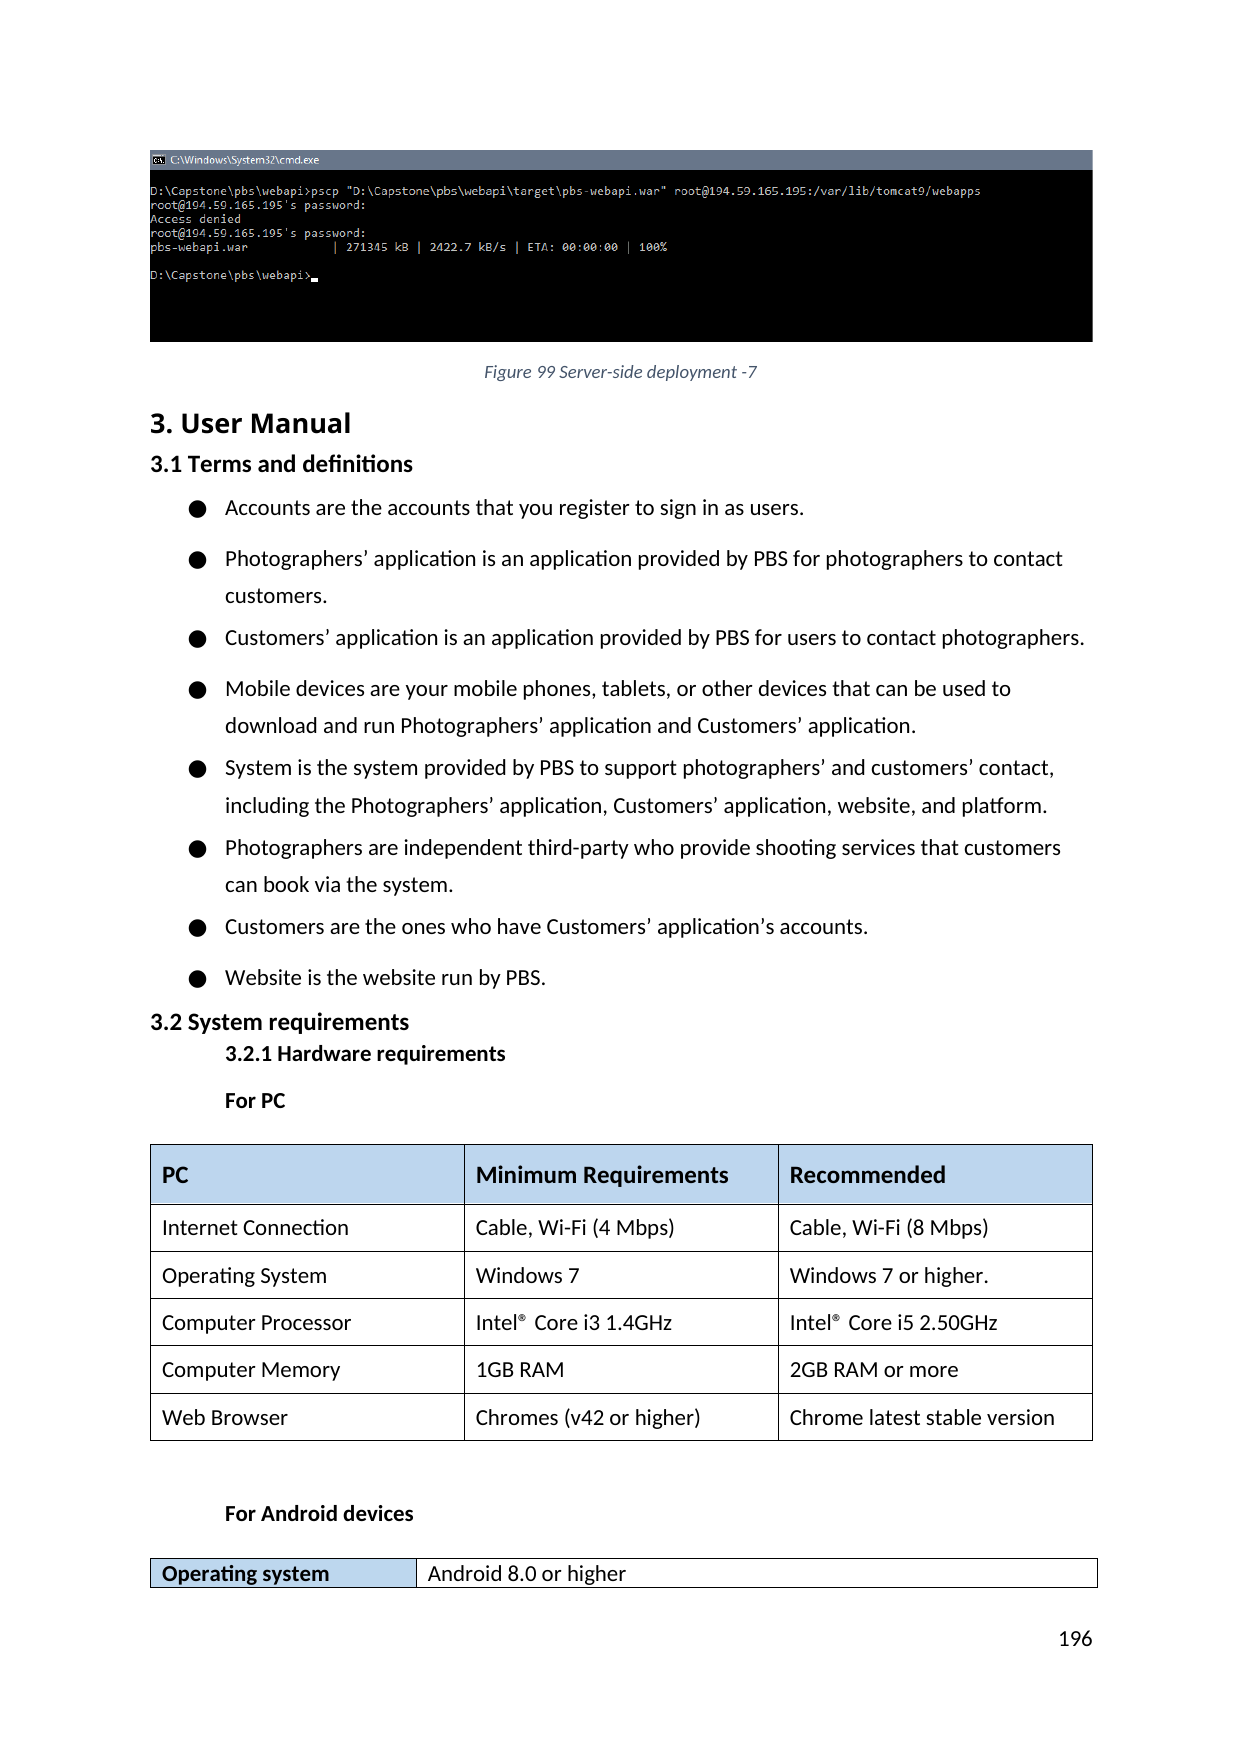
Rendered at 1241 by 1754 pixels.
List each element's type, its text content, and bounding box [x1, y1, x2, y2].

list Website is the website run by PBS. [187, 951, 1093, 998]
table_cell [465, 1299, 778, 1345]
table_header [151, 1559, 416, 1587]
text For PC [225, 1086, 1093, 1114]
subtitle 3.2 System requirements [150, 1006, 1093, 1036]
list System is the system provided by PBS to support photographers’ and customers’ contact, including the Photographers’ application, Customers’ application, website, and platform. [187, 742, 1093, 819]
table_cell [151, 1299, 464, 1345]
list Customers’ application is an application provided by PBS for users to contact photographers. [187, 611, 1093, 658]
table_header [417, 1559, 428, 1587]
text Figure 99 Server-side deployment -7 [150, 361, 1093, 384]
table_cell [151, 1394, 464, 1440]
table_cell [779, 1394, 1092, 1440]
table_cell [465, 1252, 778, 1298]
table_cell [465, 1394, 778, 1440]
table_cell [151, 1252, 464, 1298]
picture [150, 150, 1093, 342]
list Photographers’ application is an application provided by PBS for photographers to contact customers. [187, 532, 1093, 609]
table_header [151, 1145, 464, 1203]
subtitle 3. User Manual [150, 404, 1093, 441]
text 3.2.1 Hardware requirements [150, 1039, 1093, 1067]
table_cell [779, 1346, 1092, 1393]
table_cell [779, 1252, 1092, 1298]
list Mobile devices are your mobile phones, tablets, or other devices that can be used to download and run Photographers’ application and Customers’ application. [187, 662, 1093, 739]
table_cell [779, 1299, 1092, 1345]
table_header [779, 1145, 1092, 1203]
list Customers are the ones who have Customers’ application’s accounts. [187, 900, 1093, 947]
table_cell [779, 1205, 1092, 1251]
subtitle 3.1 Terms and definitions [150, 448, 1093, 479]
text For Android devices [150, 1499, 1093, 1528]
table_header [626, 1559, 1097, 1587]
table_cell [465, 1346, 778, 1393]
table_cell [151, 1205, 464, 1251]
list Accounts are the accounts that you register to sign in as users. [187, 481, 1093, 528]
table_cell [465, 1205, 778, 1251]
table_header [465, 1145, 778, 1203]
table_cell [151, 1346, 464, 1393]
list Photographers are independent third-party who provide shooting services that customers can book via the system. [187, 821, 1093, 898]
